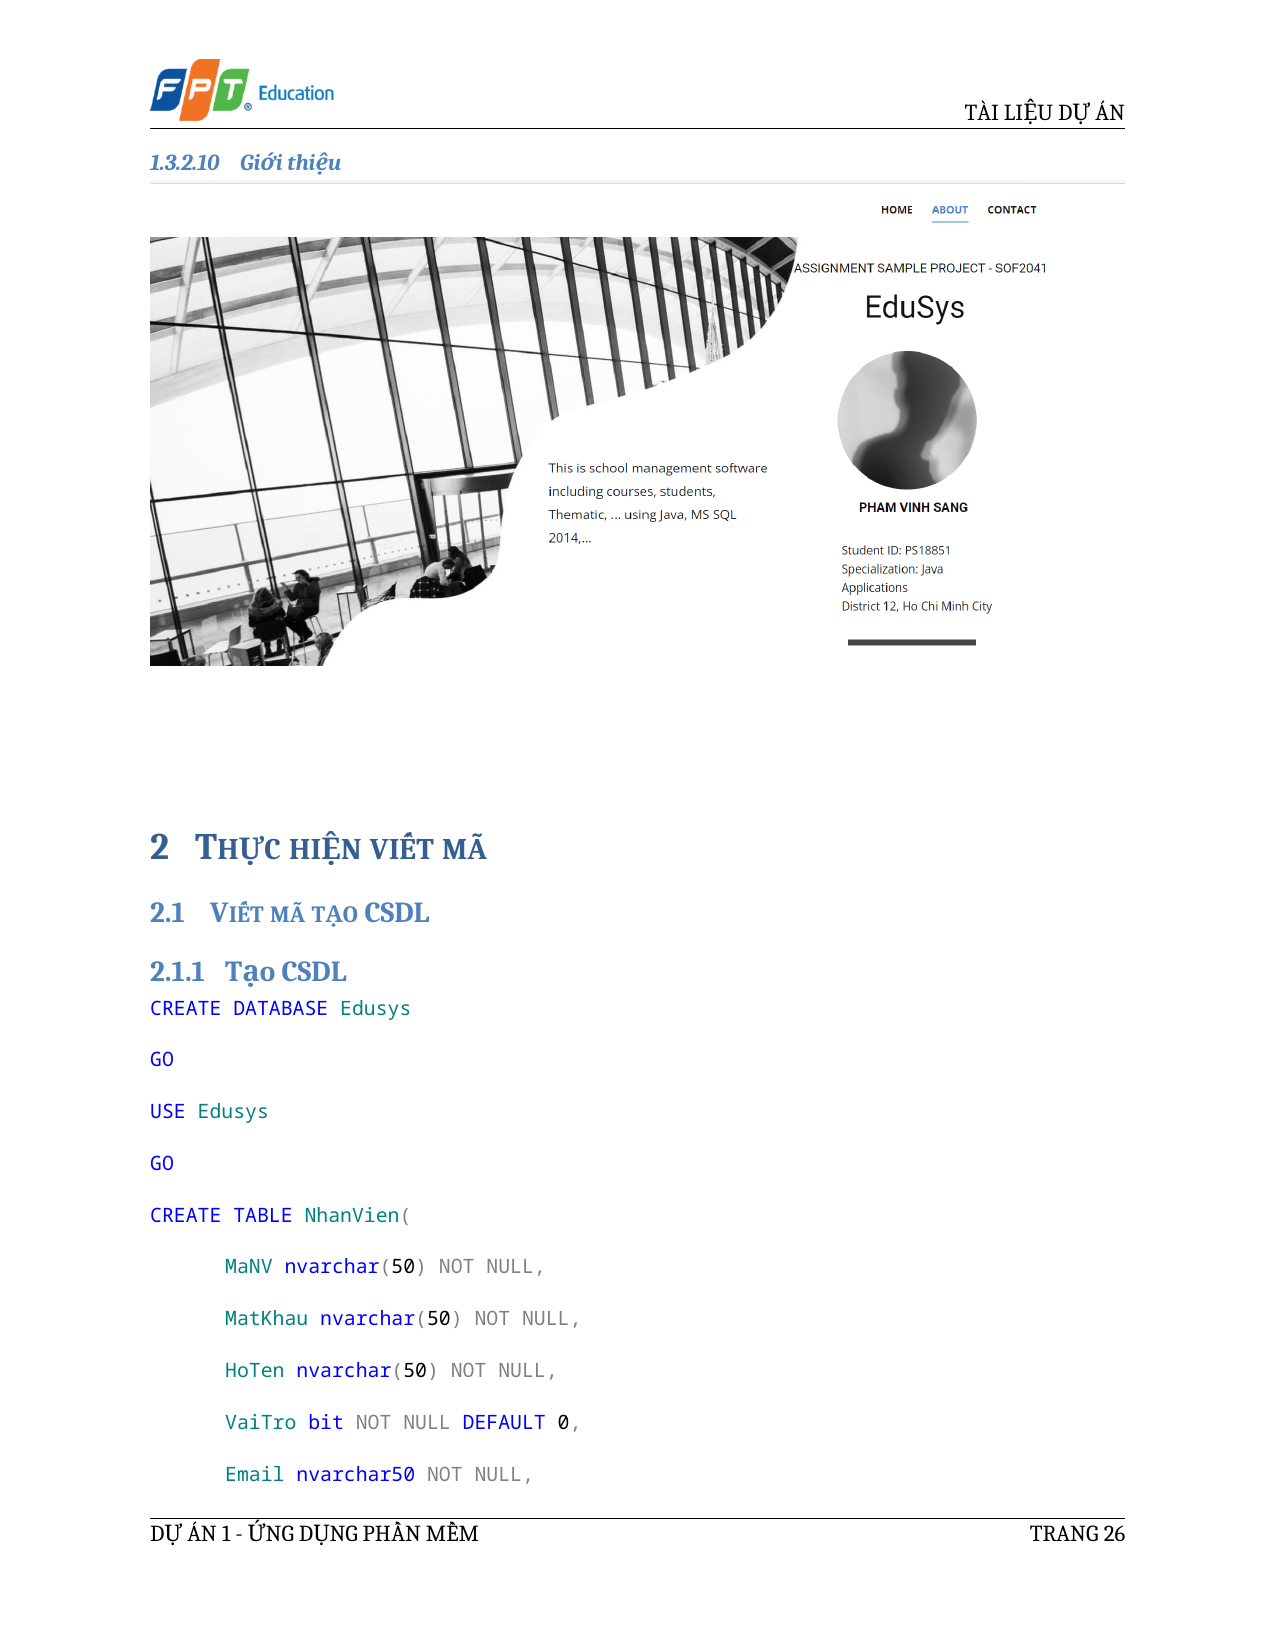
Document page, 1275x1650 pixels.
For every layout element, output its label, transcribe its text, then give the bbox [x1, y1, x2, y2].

subtitle Tạo CSDL [150, 955, 1125, 989]
text GO [150, 1046, 1125, 1073]
subtitle Thực hiện viết mã [150, 826, 1125, 869]
text HoTen nvarchar(50) NOT NULL, [225, 1356, 1125, 1383]
text MaNV nvarchar(50) NOT NULL, [225, 1253, 1125, 1280]
text MatKhau nvarchar(50) NOT NULL, [225, 1304, 1125, 1332]
text CREATE TABLE NhanVien( [150, 1201, 1125, 1228]
subtitle Giới thiệu [150, 150, 1125, 176]
text CREATE DATABASE Edusys [150, 994, 1125, 1021]
picture [150, 59, 336, 121]
text VaiTro bit NOT NULL DEFAULT 0, [225, 1408, 1125, 1435]
text GO [150, 1149, 1125, 1176]
text Email nvarchar50 NOT NULL, [225, 1460, 1125, 1487]
subtitle Viết mã tạo CSDL [150, 896, 1125, 929]
text USE Edusys [150, 1097, 1125, 1124]
picture [150, 180, 1125, 666]
